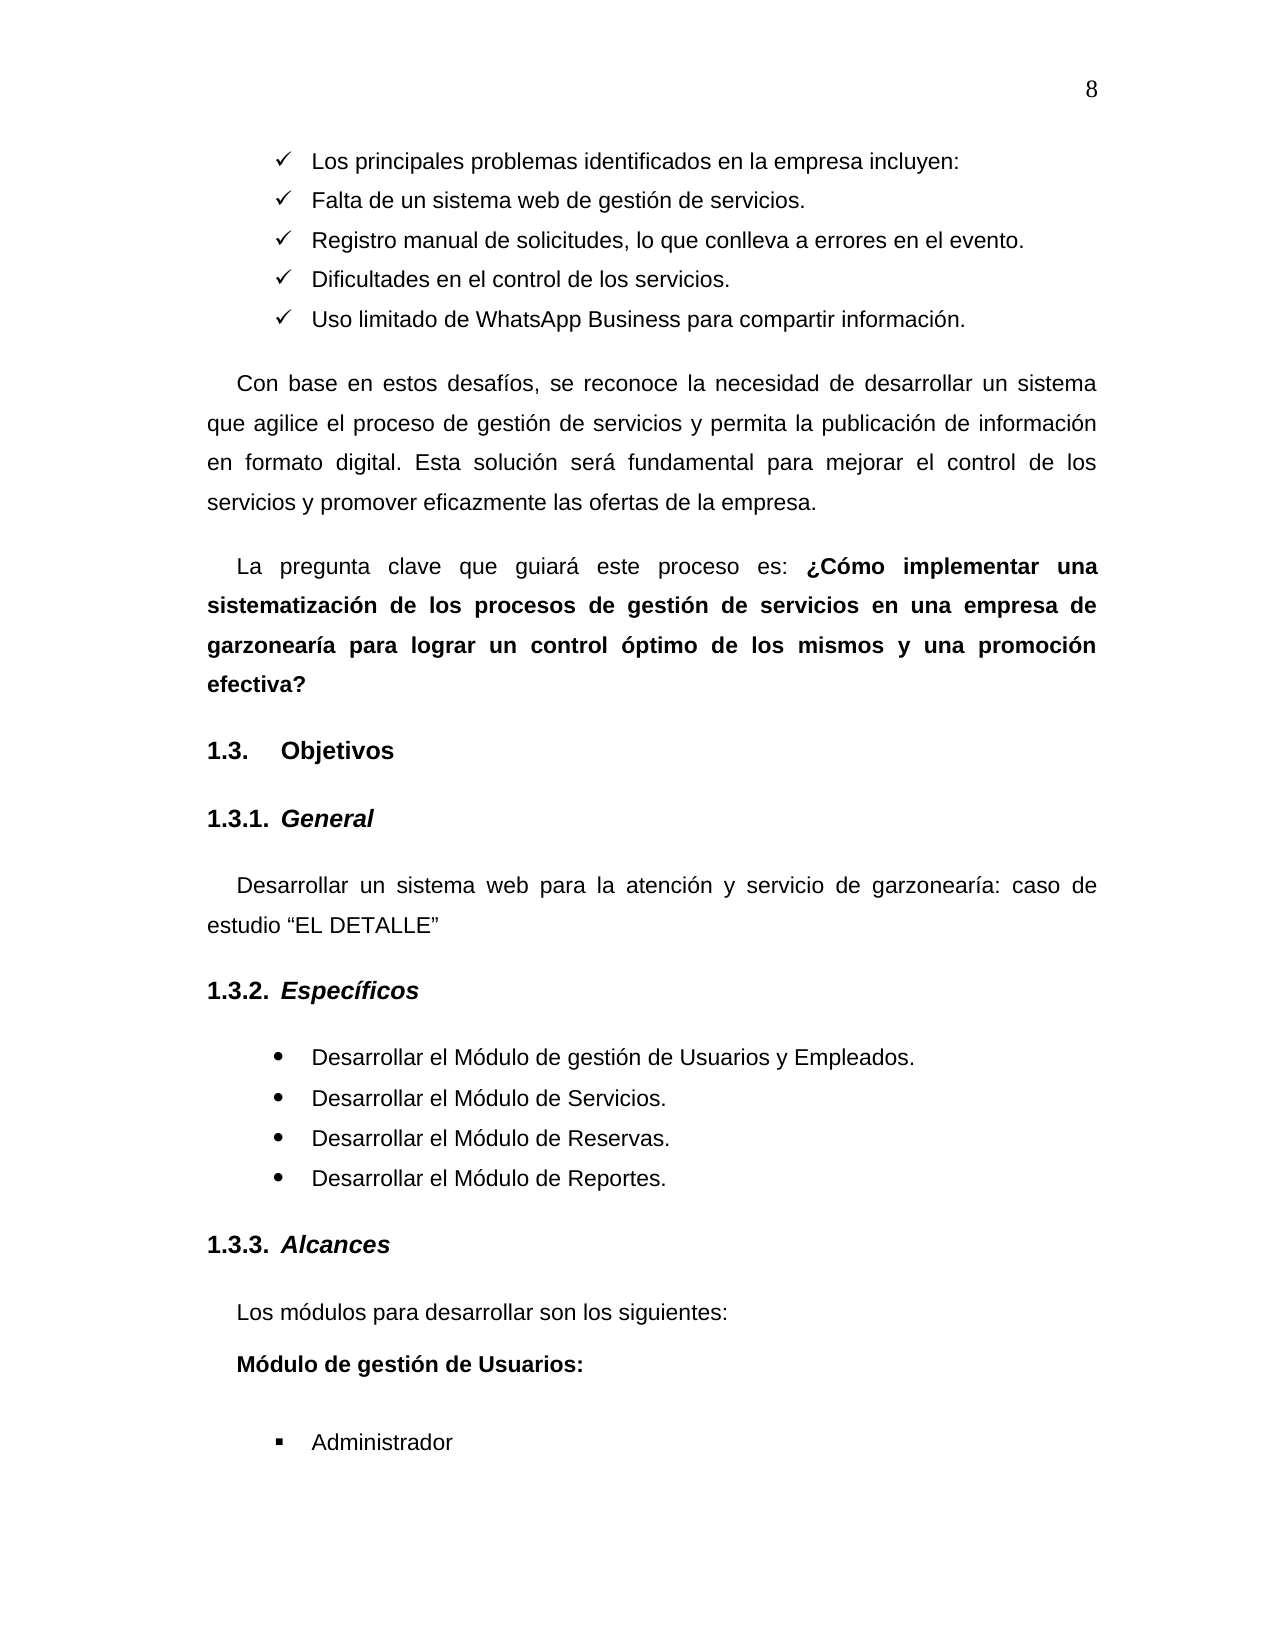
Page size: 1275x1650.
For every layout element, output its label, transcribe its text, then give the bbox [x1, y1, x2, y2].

list Desarrollar el Módulo de gestión de Usuarios y Empleados. [274, 1044, 1098, 1071]
text La pregunta clave que guiará este proceso es: ¿Cómo implementar una sistematización de los procesos de gestión de servicios en una empresa de garzonearía para lograr un control óptimo de los mismos y una promoción efectiva? [207, 553, 1098, 698]
subtitle Objetivos [207, 736, 1098, 765]
list Uso limitado de WhatsApp Business para compartir información. [274, 306, 1098, 332]
list Dificultades en el control de los servicios. [274, 266, 1098, 292]
list Los principales problemas identificados en la empresa incluyen: [274, 148, 1098, 174]
text Los módulos para desarrollar son los siguientes: [207, 1299, 1098, 1325]
list Desarrollar el Módulo de Reportes. [274, 1165, 1098, 1192]
list Desarrollar un sistema web para la atención y servicio de garzonearía: caso de estudio “EL DETALLE” [207, 872, 1098, 938]
subtitle Alcances [207, 1231, 1098, 1259]
list Registro manual de solicitudes, lo que conlleva a errores en el evento. [274, 227, 1098, 253]
subtitle General [207, 804, 1098, 833]
list Desarrollar el Módulo de Reservas. [274, 1125, 1098, 1152]
list Falta de un sistema web de gestión de servicios. [274, 187, 1098, 213]
list Desarrollar el Módulo de Servicios. [274, 1084, 1098, 1111]
text Módulo de gestión de Usuarios: [207, 1351, 1098, 1378]
subtitle Específicos [207, 976, 1098, 1005]
text Con base en estos desafíos, se reconoce la necesidad de desarrollar un sistema que agilice el proceso de gestión de servicios y permita la publicación de información en formato digital. Esta solución será fundamental para mejorar el control de los servicios y promover eficazmente las ofertas de la empresa. [207, 370, 1098, 515]
list Administrador [274, 1429, 1098, 1455]
